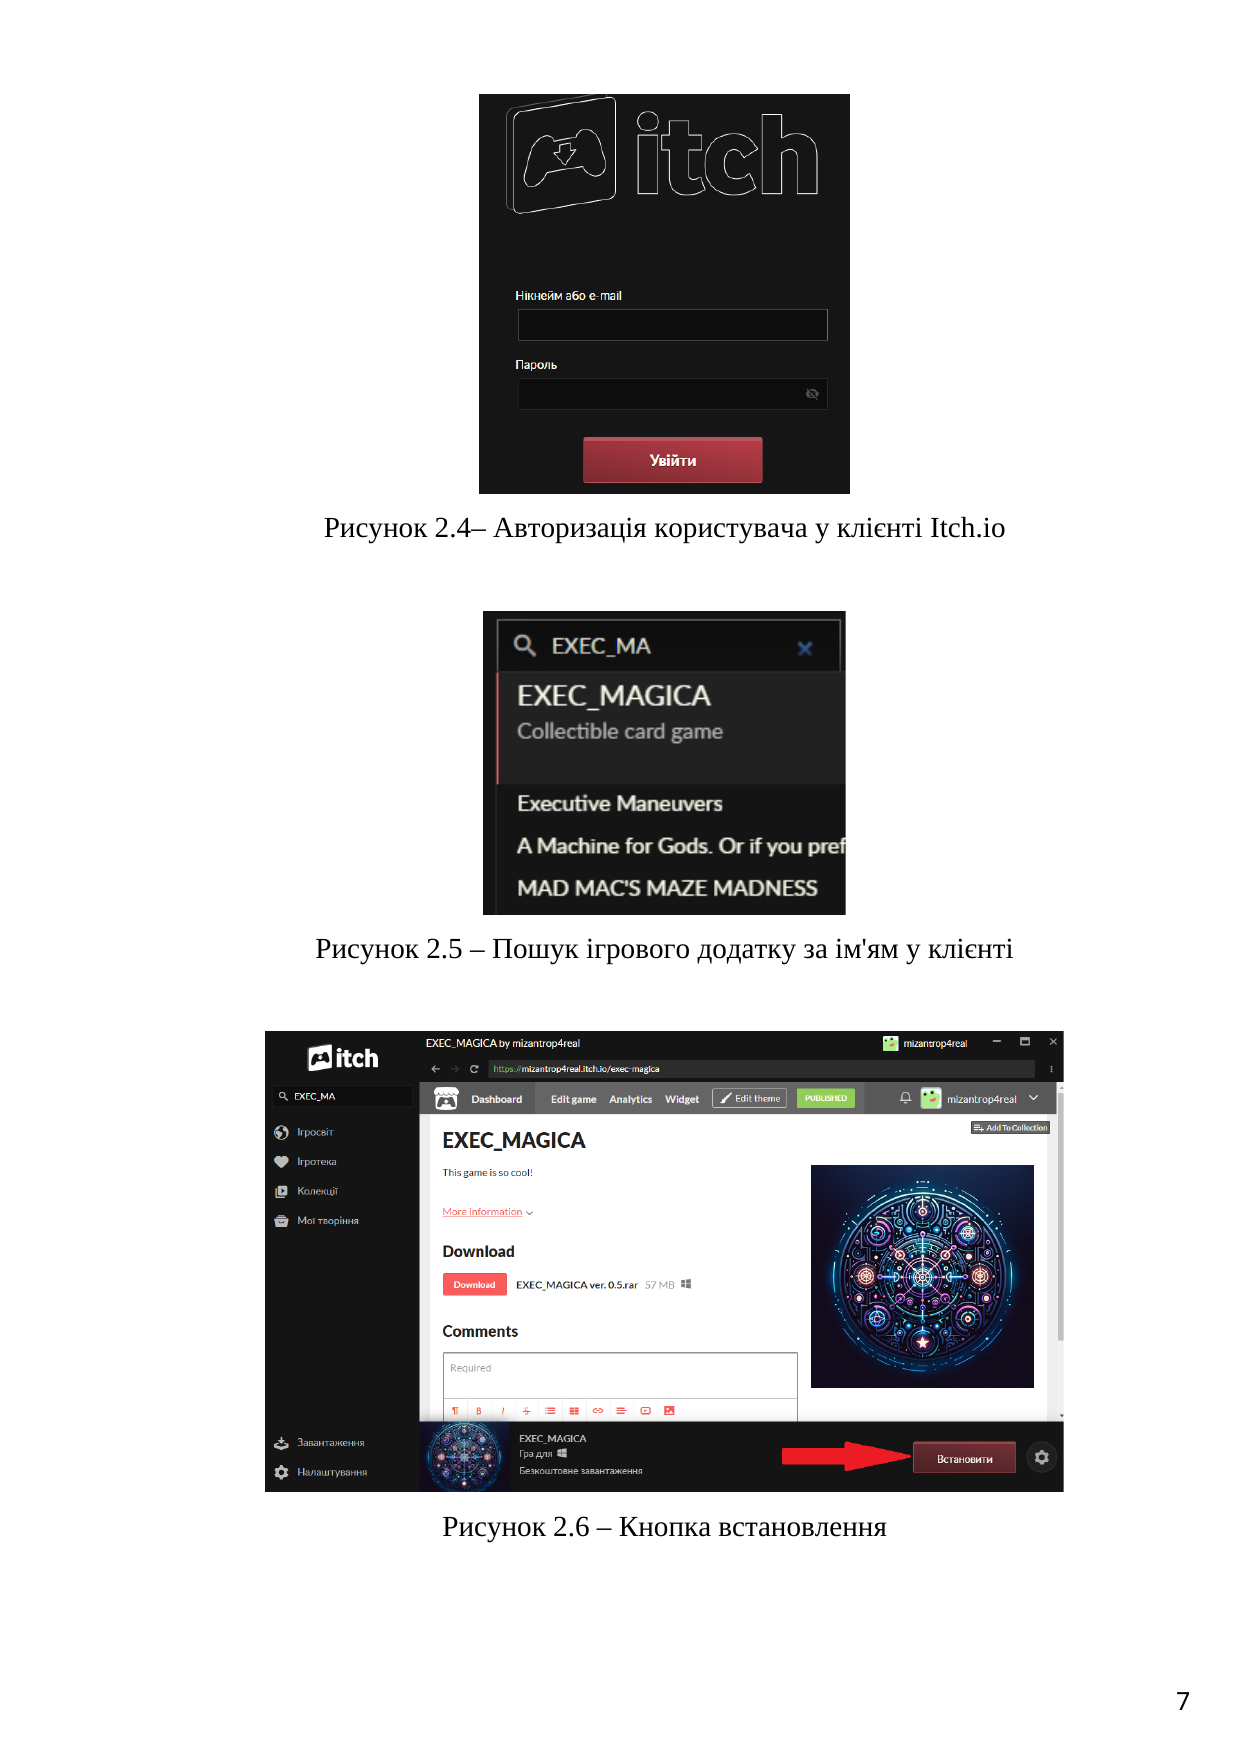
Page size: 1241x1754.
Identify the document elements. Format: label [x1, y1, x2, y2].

picture [265, 1031, 1064, 1492]
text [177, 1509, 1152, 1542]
picture [483, 611, 846, 915]
picture [479, 94, 850, 494]
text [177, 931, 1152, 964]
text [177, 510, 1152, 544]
